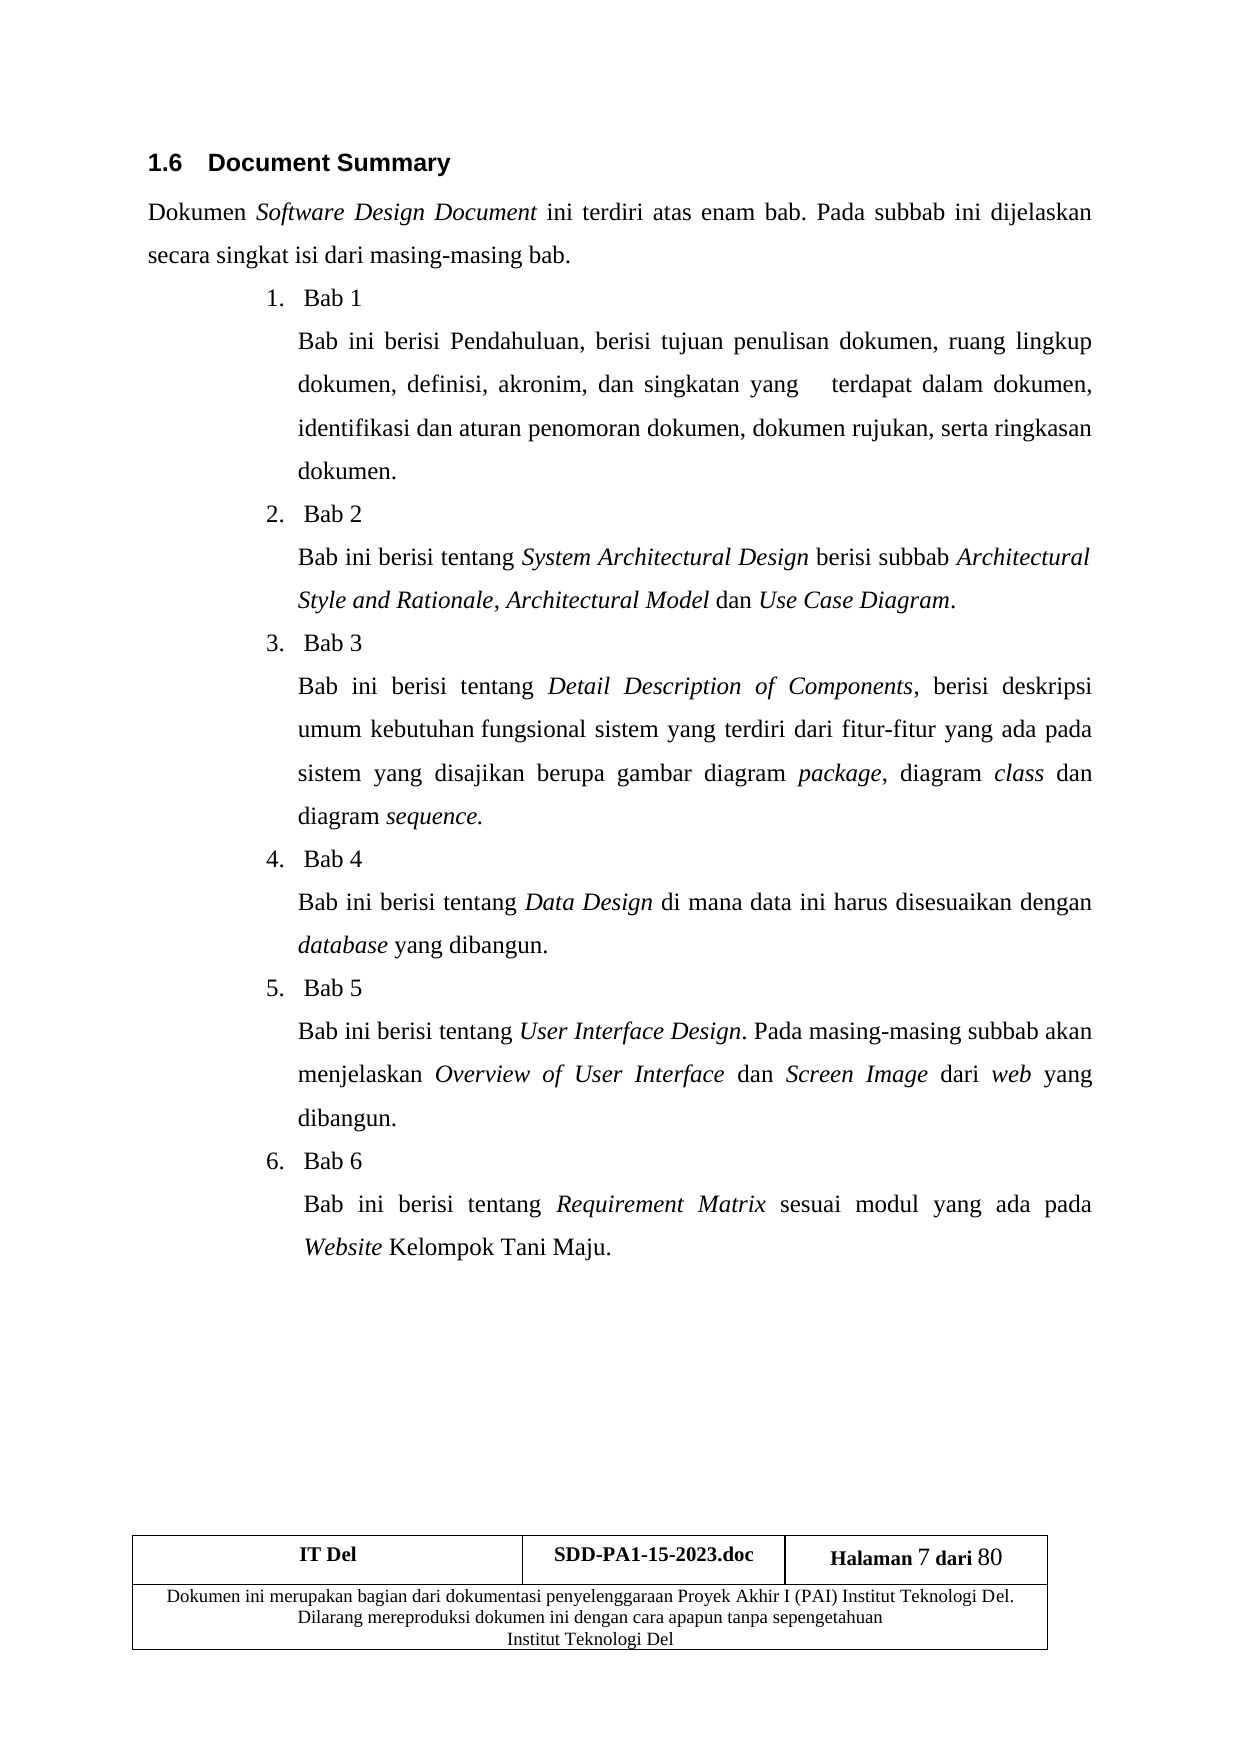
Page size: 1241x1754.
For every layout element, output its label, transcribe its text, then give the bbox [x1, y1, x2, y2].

list Bab 2 [266, 499, 1092, 528]
list Bab 1 [266, 283, 1092, 312]
list Bab 3 [266, 628, 1092, 657]
list Bab 6 [266, 1146, 1092, 1174]
text Bab ini berisi tentang Requirement Matrix sesuai modul yang ada pada Website Kelompok Tani Maju. [303, 1189, 1092, 1261]
text Bab ini berisi tentang User Interface Design. Pada masing-masing subbab akan menjelaskan Overview of User Interface dan Screen Image dari web yang dibangun. [298, 1016, 1092, 1131]
list Bab 4 [266, 844, 1092, 873]
text Bab ini berisi tentang Detail Description of Components, berisi deskripsi umum kebutuhan fungsional sistem yang terdiri dari fitur-fitur yang ada pada sistem yang disajikan berupa gambar diagram package, diagram class dan diagram sequence. [298, 671, 1092, 829]
text Dokumen Software Design Document ini terdiri atas enam bab. Pada subbab ini dijelaskan secara singkat isi dari masing-masing bab. [148, 197, 1092, 269]
subtitle Document Summary [148, 148, 1092, 176]
text Bab ini berisi tentang System Architectural Design berisi subbab Architectural Style and Rationale, Architectural Model dan Use Case Diagram. [298, 542, 1092, 614]
text Bab ini berisi Pendahuluan, berisi tujuan penulisan dokumen, ruang lingkup dokumen, definisi, akronim, dan singkatan yang terdapat dalam dokumen, identifikasi dan aturan penomoran dokumen, dokumen rujukan, serta ringkasan dokumen. [298, 326, 1092, 484]
text Bab ini berisi tentang Data Design di mana data ini harus disesuaikan dengan database yang dibangun. [298, 887, 1092, 959]
list Bab 5 [266, 973, 1092, 1002]
